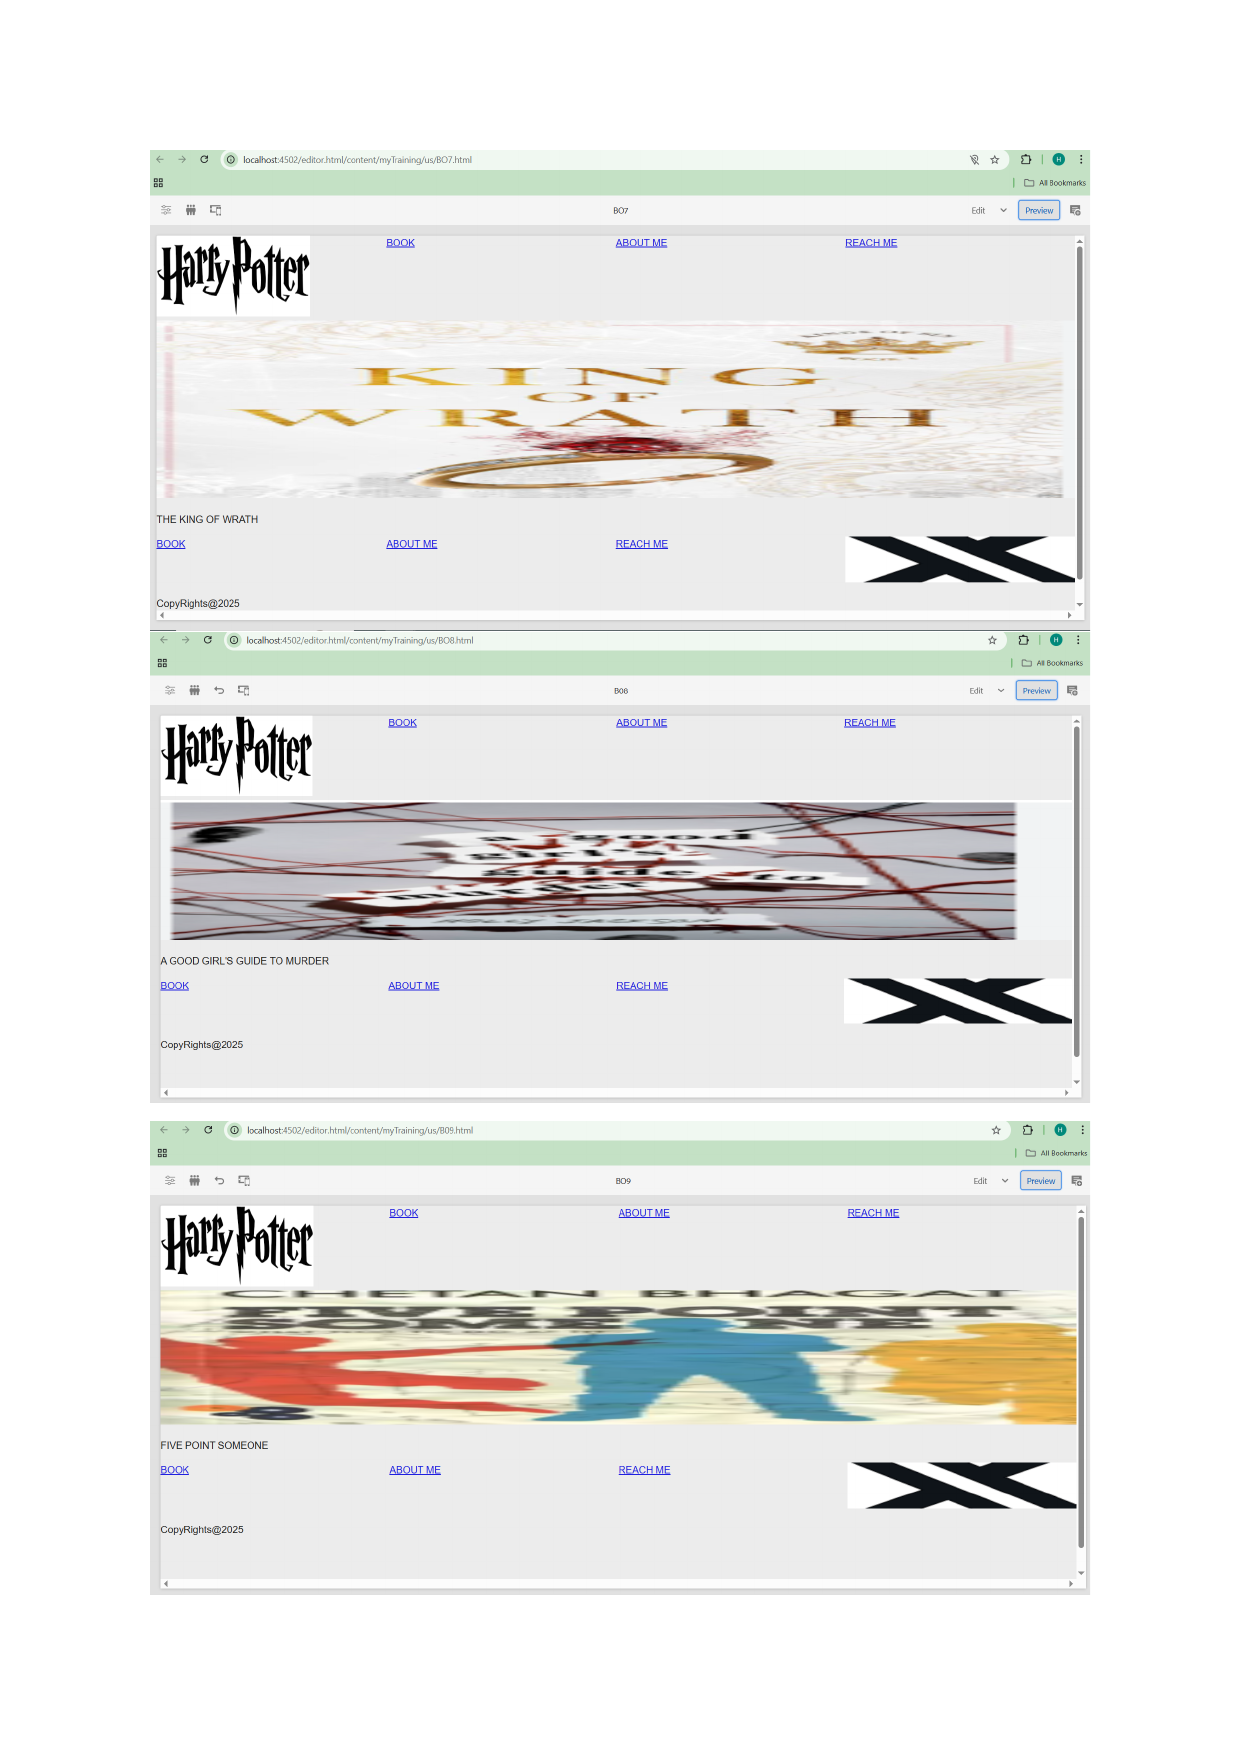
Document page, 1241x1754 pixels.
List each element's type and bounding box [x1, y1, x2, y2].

picture [150, 632, 1091, 1103]
picture [150, 1121, 1091, 1595]
picture [150, 150, 1091, 631]
